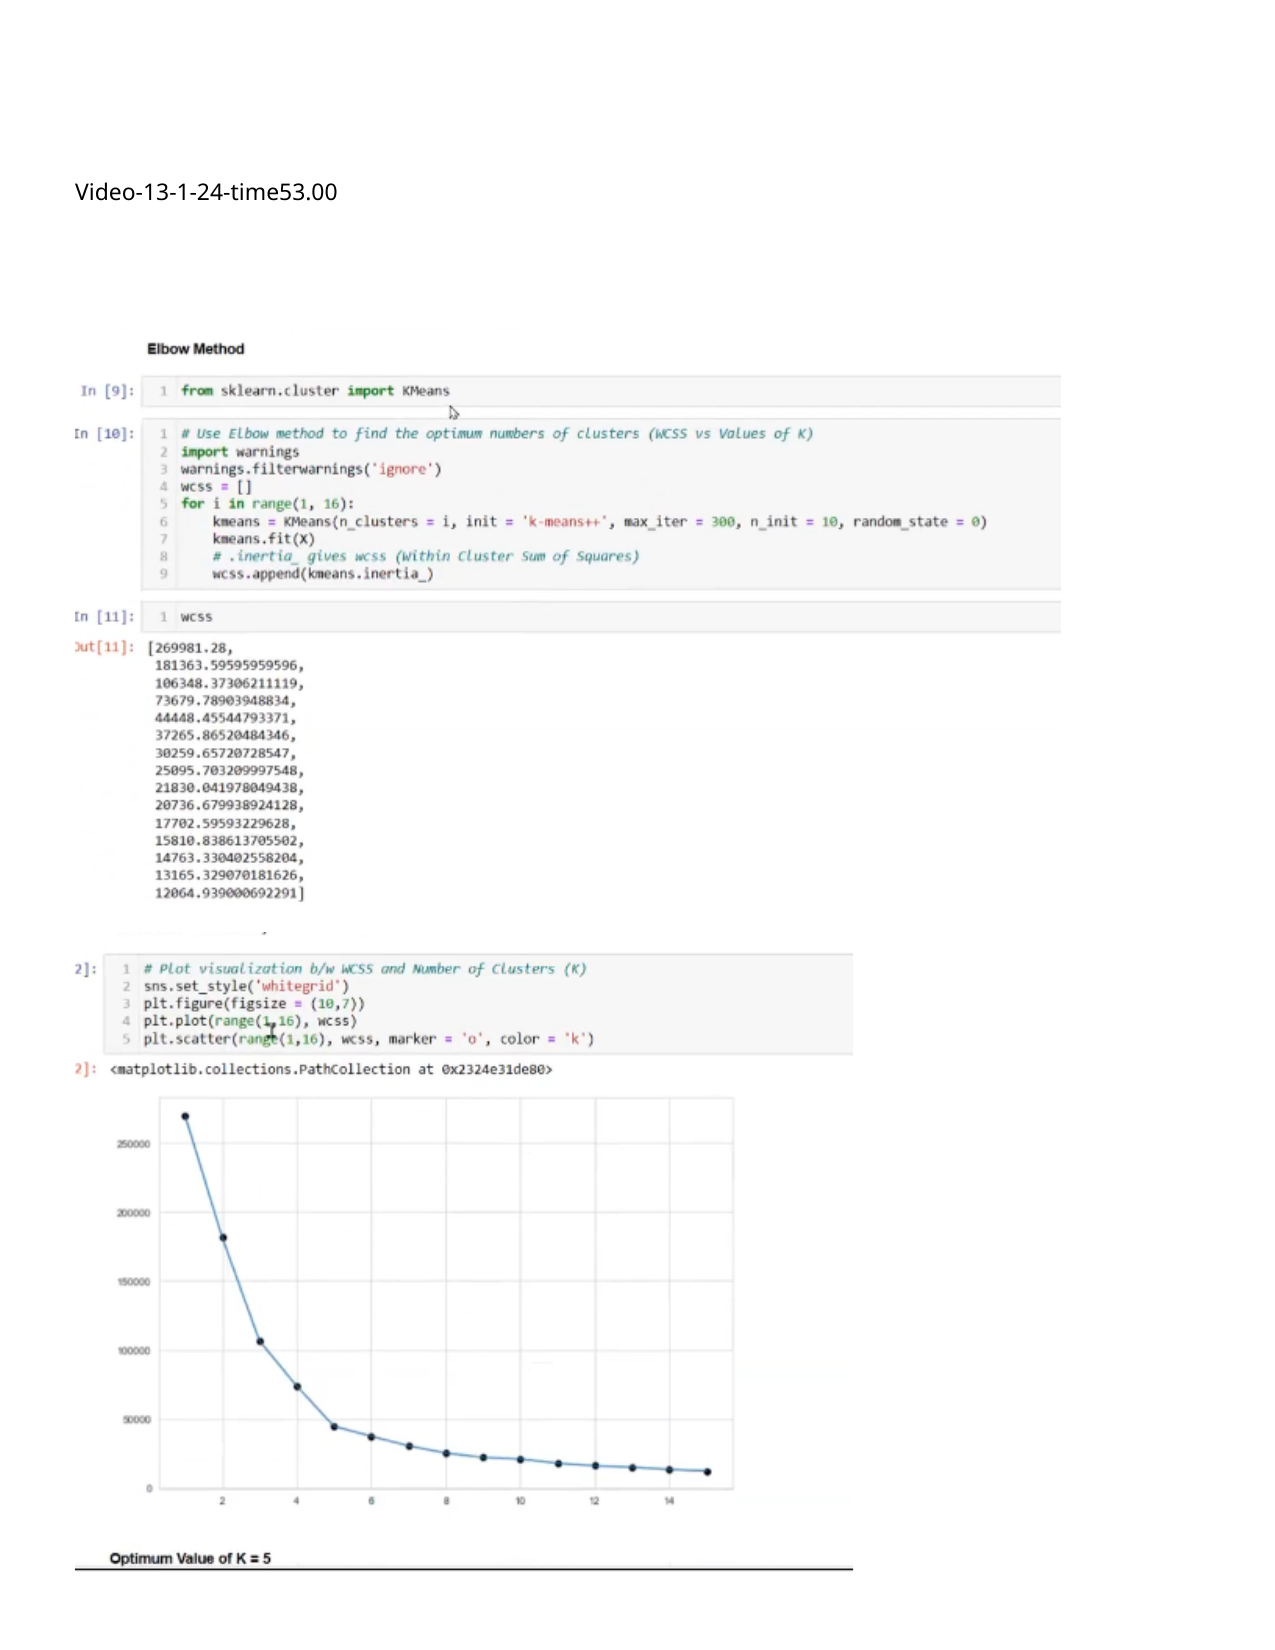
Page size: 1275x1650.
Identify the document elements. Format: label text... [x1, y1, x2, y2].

picture [75, 932, 854, 1572]
picture [75, 327, 1061, 913]
text Video-13-1-24-time53.00 [75, 176, 1200, 207]
